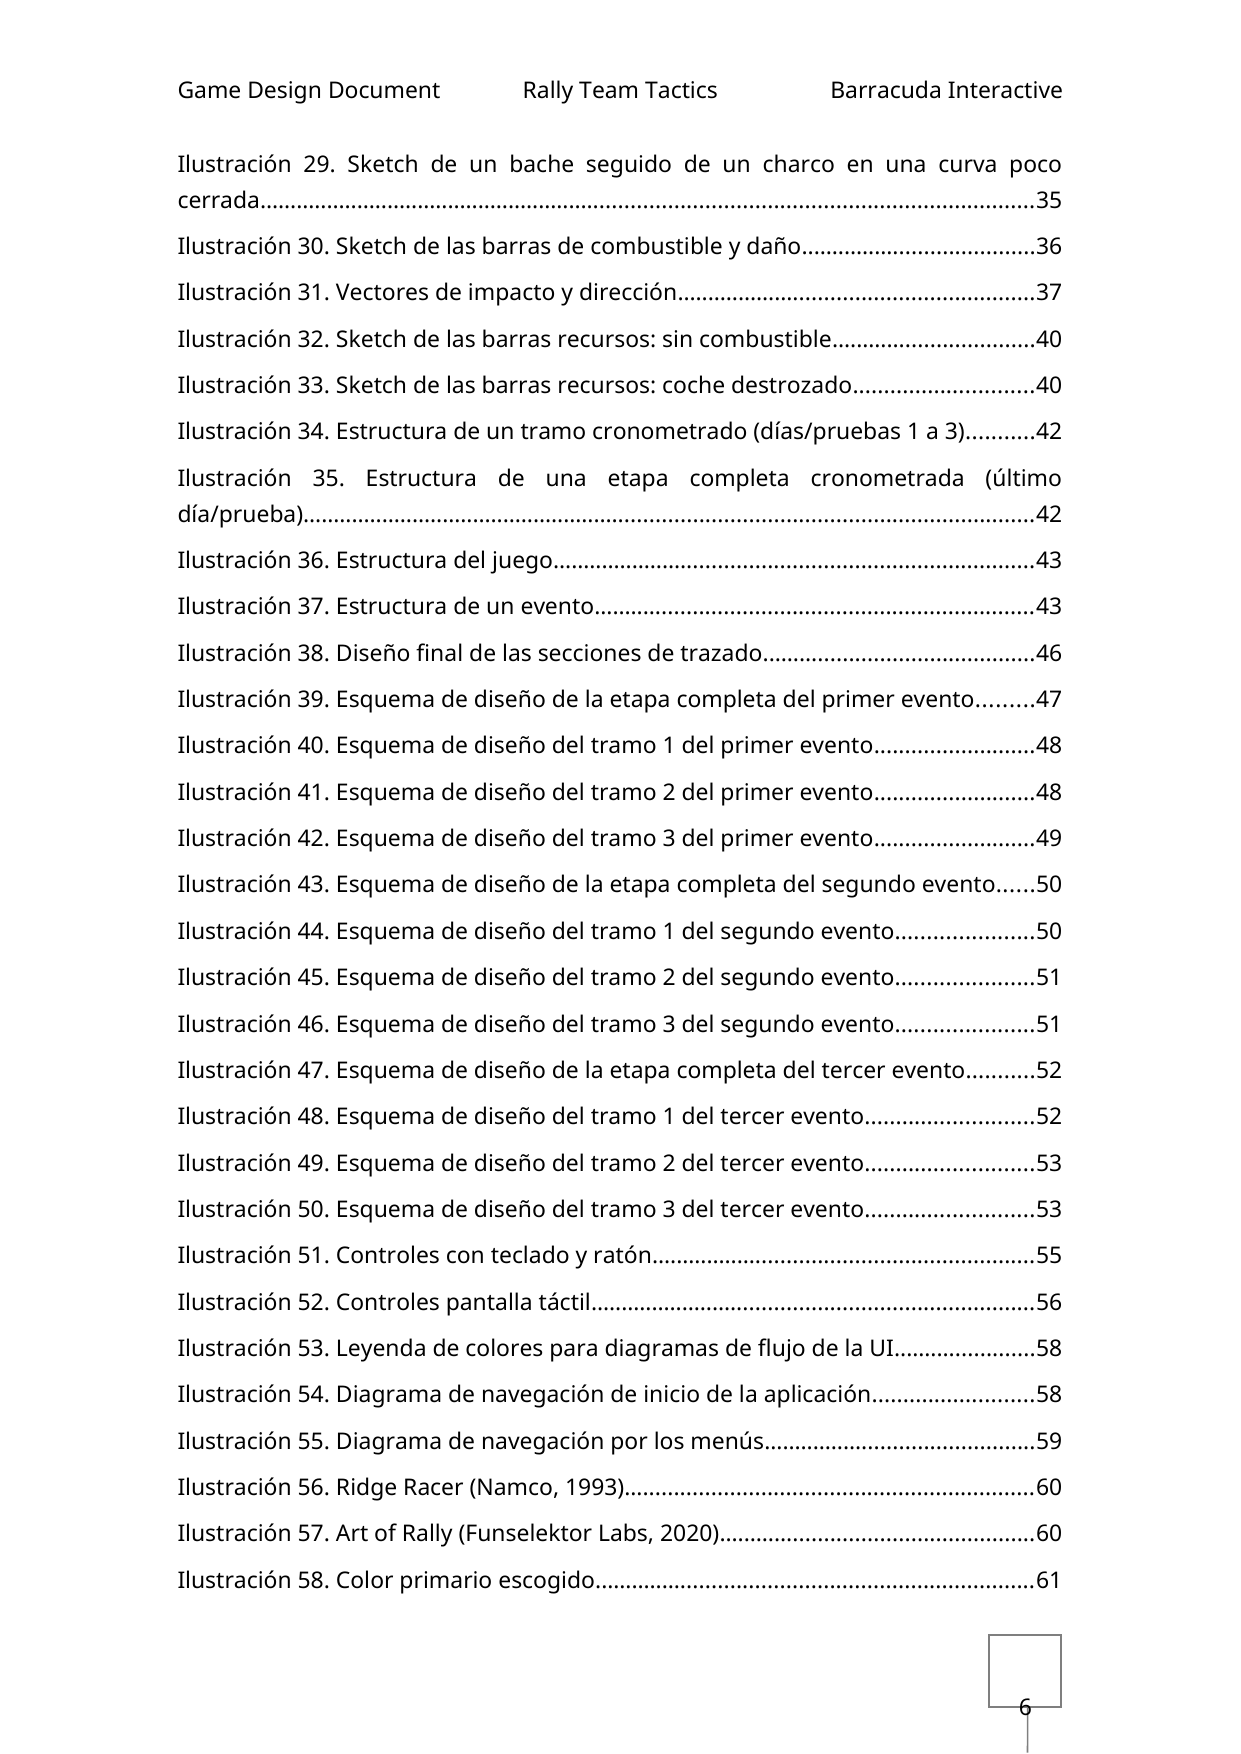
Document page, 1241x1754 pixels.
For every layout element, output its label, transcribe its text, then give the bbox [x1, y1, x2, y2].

text Ilustración 46. Esquema de diseño del tramo 3 del segundo evento 51 [177, 1007, 1063, 1039]
text Ilustración 48. Esquema de diseño del tramo 1 del tercer evento 52 [177, 1100, 1063, 1131]
text Ilustración 41. Esquema de diseño del tramo 2 del primer evento 48 [177, 776, 1063, 807]
text Ilustración 43. Esquema de diseño de la etapa completa del segundo evento 50 [177, 868, 1063, 900]
text Ilustración 31. Vectores de impacto y dirección 37 [177, 276, 1063, 307]
text Ilustración 55. Diagrama de navegación por los menús 59 [177, 1425, 1063, 1456]
text Ilustración 36. Estructura del juego 43 [177, 544, 1063, 575]
text Ilustración 32. Sketch de las barras recursos: sin combustible 40 [177, 323, 1063, 354]
text Ilustración 35. Estructura de una etapa completa cronometrada (último día/prueba) 42 [177, 462, 1063, 529]
text Ilustración 33. Sketch de las barras recursos: coche destrozado 40 [177, 369, 1063, 400]
text Ilustración 44. Esquema de diseño del tramo 1 del segundo evento 50 [177, 915, 1063, 946]
text Ilustración 53. Leyenda de colores para diagramas de flujo de la UI 58 [177, 1332, 1063, 1363]
text Ilustración 30. Sketch de las barras de combustible y daño 36 [177, 230, 1063, 261]
text Ilustración 47. Esquema de diseño de la etapa completa del tercer evento 52 [177, 1054, 1063, 1085]
text Ilustración 56. Ridge Racer (Namco, 1993) 60 [177, 1471, 1063, 1502]
text Ilustración 45. Esquema de diseño del tramo 2 del segundo evento 51 [177, 961, 1063, 992]
text Ilustración 39. Esquema de diseño de la etapa completa del primer evento 47 [177, 683, 1063, 714]
text Ilustración 50. Esquema de diseño del tramo 3 del tercer evento 53 [177, 1193, 1063, 1224]
text Ilustración 57. Art of Rally (Funselektor Labs, 2020) 60 [177, 1517, 1063, 1549]
text Ilustración 34. Estructura de un tramo cronometrado (días/pruebas 1 a 3) 42 [177, 415, 1063, 447]
text Ilustración 51. Controles con teclado y ratón 55 [177, 1239, 1063, 1271]
text Ilustración 52. Controles pantalla táctil 56 [177, 1286, 1063, 1317]
text Ilustración 38. Diseño final de las secciones de trazado 46 [177, 637, 1063, 668]
text Ilustración 42. Esquema de diseño del tramo 3 del primer evento 49 [177, 822, 1063, 853]
text Ilustración 40. Esquema de diseño del tramo 1 del primer evento 48 [177, 729, 1063, 761]
text Ilustración 29. Sketch de un bache seguido de un charco en una curva poco cerrada 35 [177, 148, 1063, 215]
text Ilustración 37. Estructura de un evento 43 [177, 590, 1063, 622]
text Ilustración 58. Color primario escogido 61 [177, 1564, 1063, 1595]
text Ilustración 54. Diagrama de navegación de inicio de la aplicación 58 [177, 1378, 1063, 1409]
text Ilustración 49. Esquema de diseño del tramo 2 del tercer evento 53 [177, 1147, 1063, 1178]
